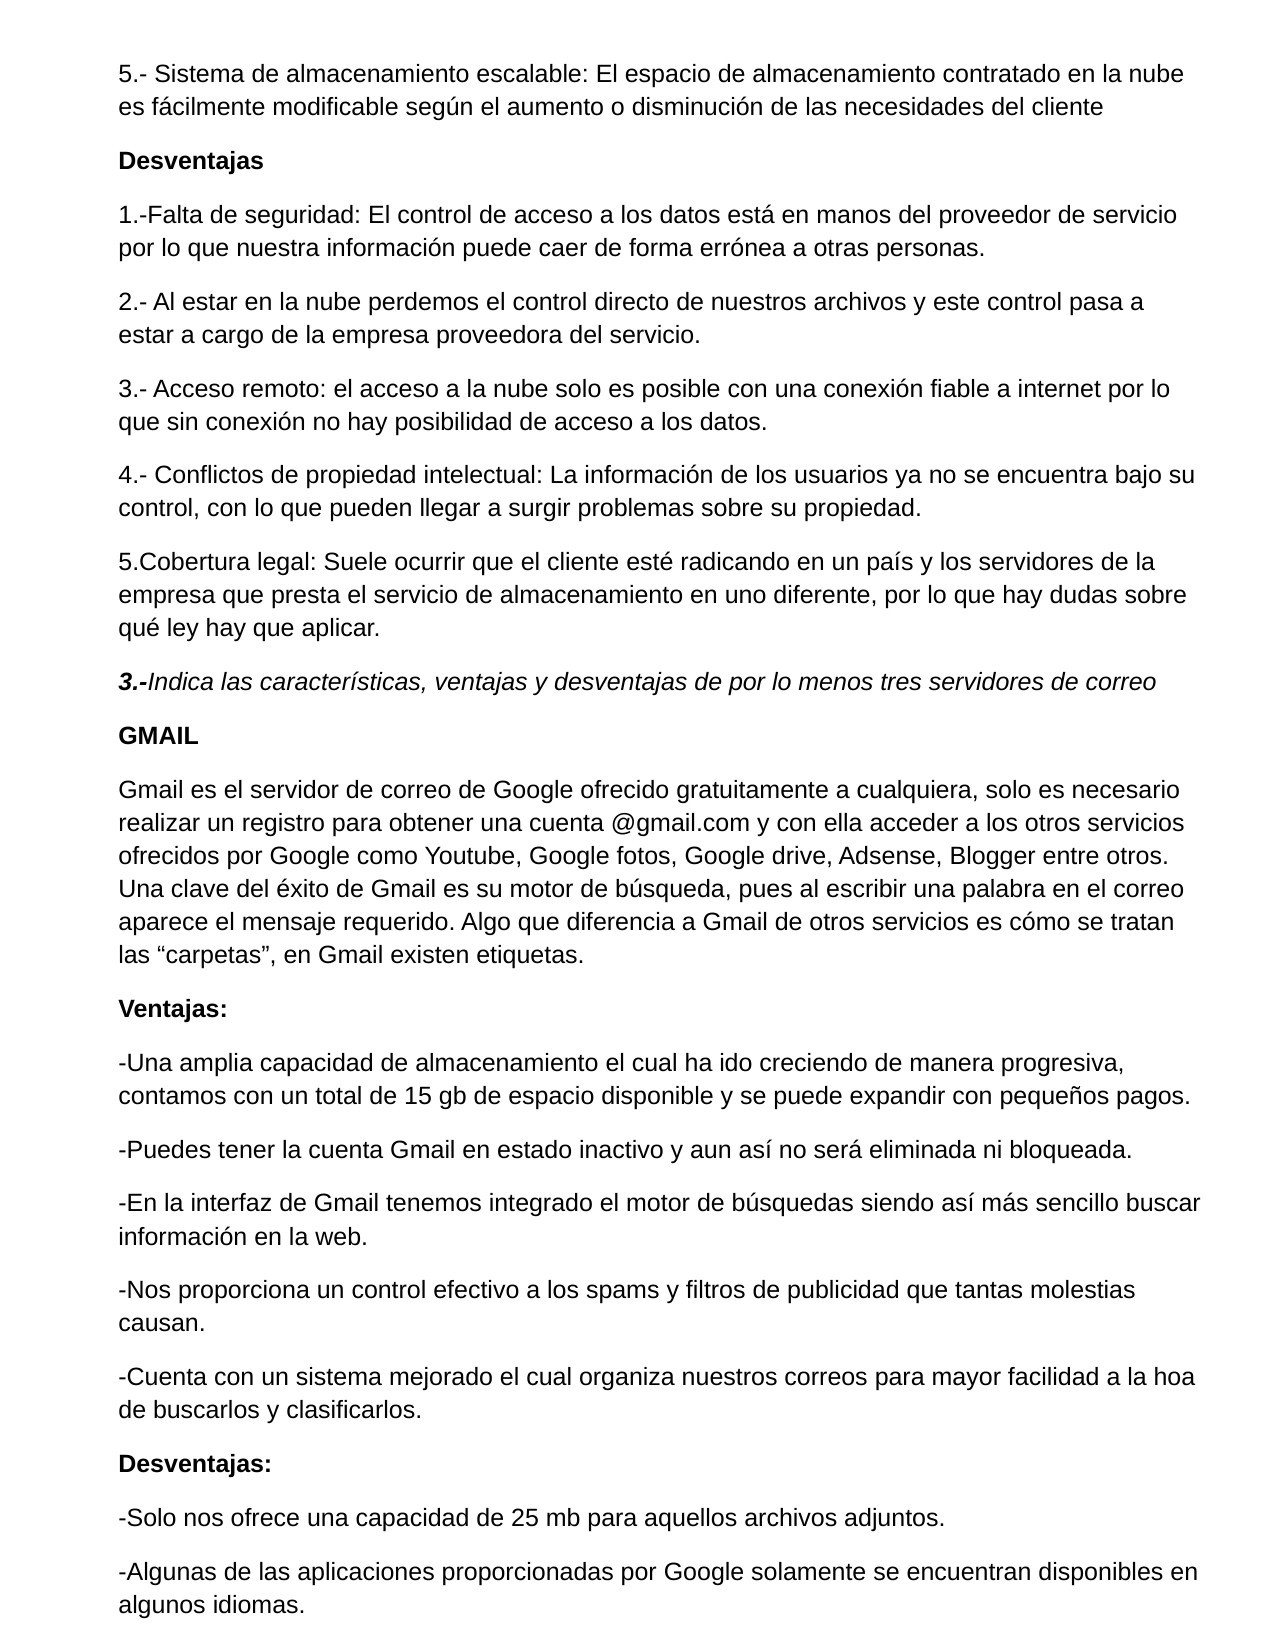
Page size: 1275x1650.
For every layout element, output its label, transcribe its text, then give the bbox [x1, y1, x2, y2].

text -Cuenta con un sistema mejorado el cual organiza nuestros correos para mayor facilidad a la hoa de buscarlos y clasificarlos. [118, 1362, 1205, 1424]
text GMAIL [118, 721, 1205, 750]
text -Algunas de las aplicaciones proporcionadas por Google solamente se encuentran disponibles en algunos idiomas. [118, 1557, 1205, 1618]
text 3.- Acceso remoto: el acceso a la nube solo es posible con una conexión fiable a internet por lo que sin conexión no hay posibilidad de acceso a los datos. [118, 373, 1205, 435]
text -Una amplia capacidad de almacenamiento el cual ha ido creciendo de manera progresiva, contamos con un total de 15 gb de espacio disponible y se puede expandir con pequeños pagos. [118, 1048, 1205, 1109]
text 1.-Falta de seguridad: El control de acceso a los datos está en manos del proveedor de servicio por lo que nuestra información puede caer de forma errónea a otras personas. [118, 200, 1205, 262]
text -En la interfaz de Gmail tenemos integrado el motor de búsquedas siendo así más sencillo buscar información en la web. [118, 1188, 1205, 1250]
text 5.- Sistema de almacenamiento escalable: El espacio de almacenamiento contratado en la nube es fácilmente modificable según el aumento o disminución de las necesidades del cliente [118, 59, 1205, 121]
text 2.- Al estar en la nube perdemos el control directo de nuestros archivos y este control pasa a estar a cargo de la empresa proveedora del servicio. [118, 287, 1205, 348]
text 5.Cobertura legal: Suele ocurrir que el cliente esté radicando en un país y los servidores de la empresa que presta el servicio de almacenamiento en uno diferente, por lo que hay dudas sobre qué ley hay que aplicar. [118, 547, 1205, 642]
text 4.- Conflictos de propiedad intelectual: La información de los usuarios ya no se encuentra bajo su control, con lo que pueden llegar a surgir problemas sobre su propiedad. [118, 460, 1205, 522]
text Gmail es el servidor de correo de Google ofrecido gratuitamente a cualquiera, solo es necesario realizar un registro para obtener una cuenta @gmail.com y con ella acceder a los otros servicios ofrecidos por Google como Youtube, Google fotos, Google drive, Adsense, Blogger entre otros. Una clave del éxito de Gmail es su motor de búsqueda, pues al escribir una palabra en el correo aparece el mensaje requerido. Algo que diferencia a Gmail de otros servicios es cómo se tratan las “carpetas”, en Gmail existen etiquetas. [118, 775, 1205, 969]
text Ventajas: [118, 994, 1205, 1023]
text -Puedes tener la cuenta Gmail en estado inactivo y aun así no será eliminada ni bloqueada. [118, 1134, 1205, 1163]
text -Nos proporciona un control efectivo a los spams y filtros de publicidad que tantas molestias causan. [118, 1275, 1205, 1337]
text -Solo nos ofrece una capacidad de 25 mb para aquellos archivos adjuntos. [118, 1503, 1205, 1532]
text Desventajas: [118, 1449, 1205, 1478]
text 3.-Indica las características, ventajas y desventajas de por lo menos tres servidores de correo [118, 667, 1205, 696]
text Desventajas [118, 146, 1205, 175]
